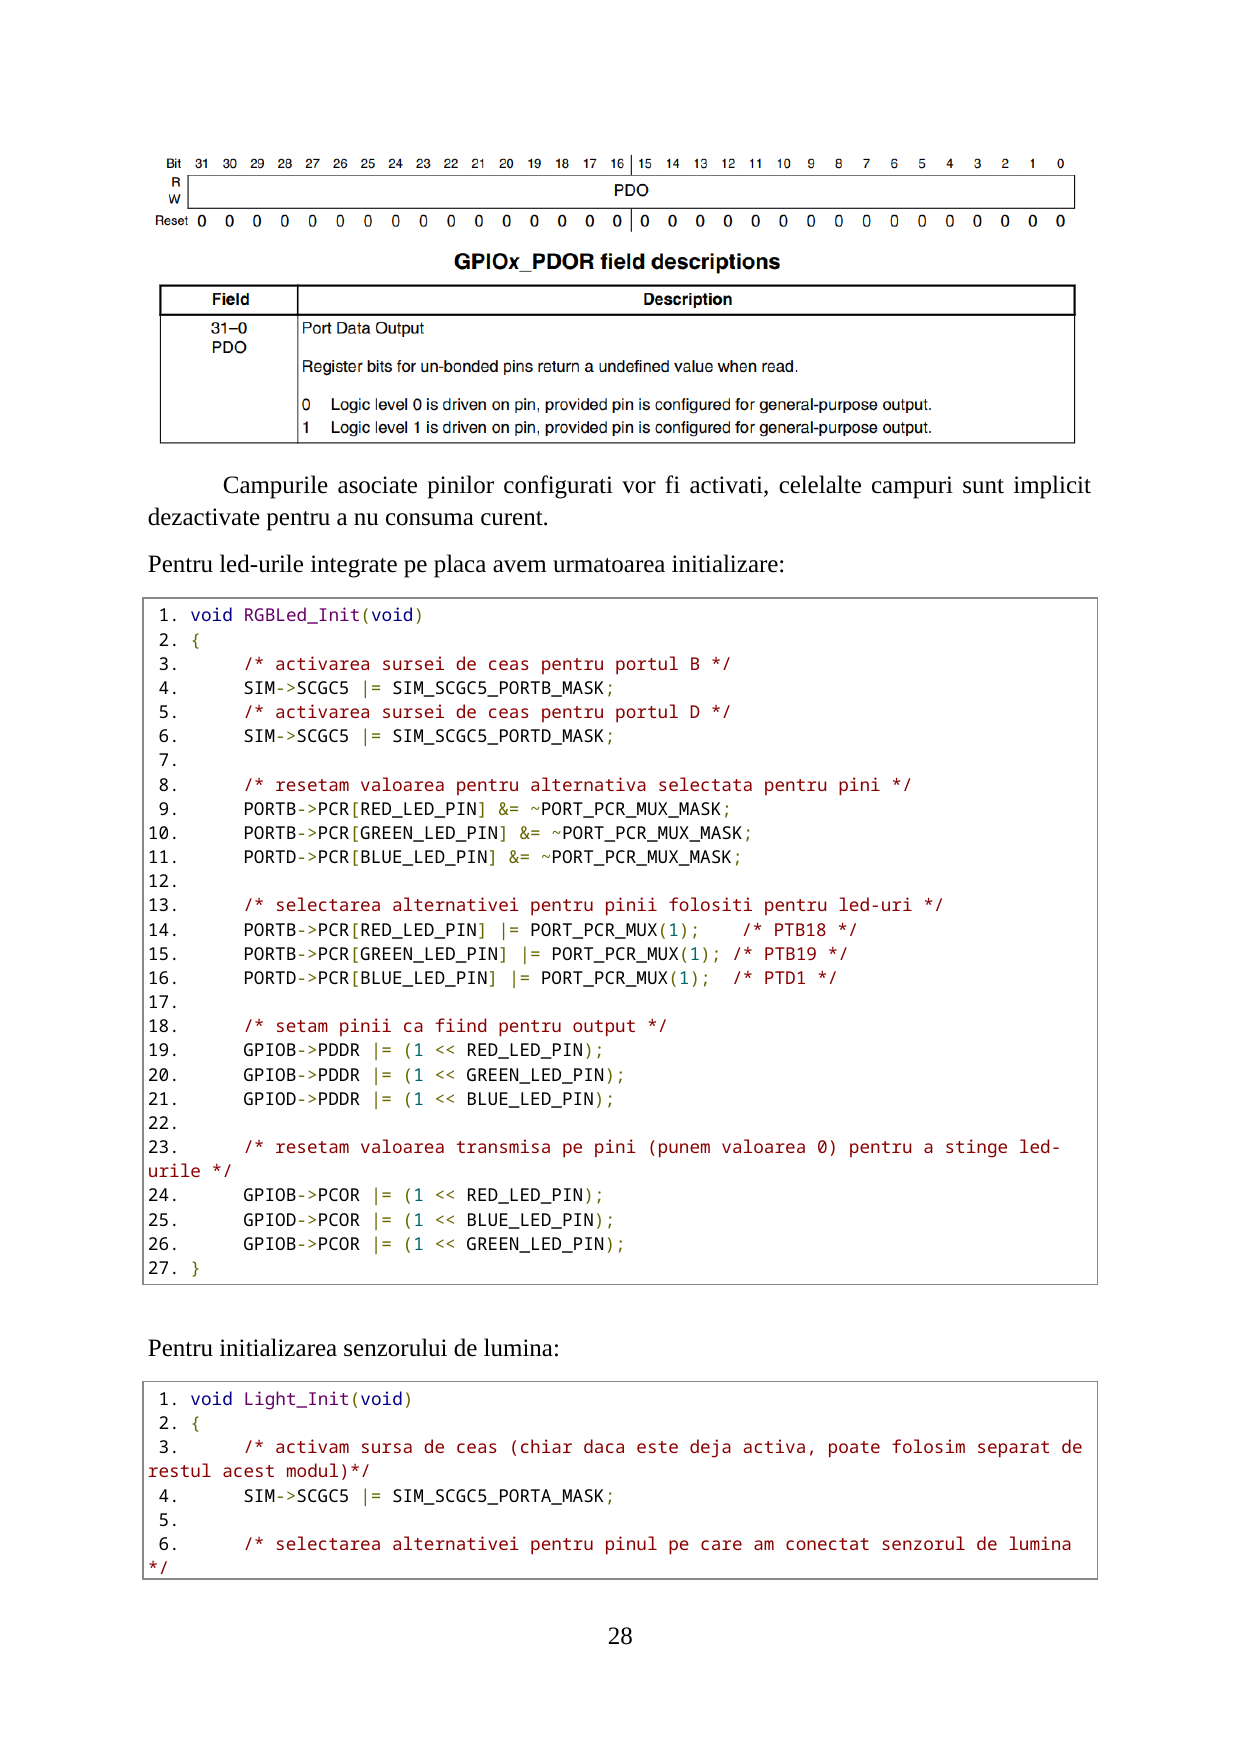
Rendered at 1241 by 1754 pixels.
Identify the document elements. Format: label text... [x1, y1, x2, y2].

text 6. /* selectarea alternativei pentru pinul pe care am conectat senzorul de lumina */ [148, 1531, 1092, 1578]
text 19. GPIOB->PDDR |= (1 << RED_LED_PIN); [148, 1038, 1092, 1062]
text 24. GPIOB->PCOR |= (1 << RED_LED_PIN); [148, 1183, 1092, 1207]
text 9. PORTB->PCR[RED_LED_PIN] &= ~PORT_PCR_MUX_MASK; [148, 796, 1092, 820]
text 1. void RGBLed_Init(void) [144, 599, 1097, 627]
text 17. [148, 989, 1092, 1014]
text 25. GPIOD->PCOR |= (1 << BLUE_LED_PIN); [148, 1207, 1092, 1231]
text 5. /* activarea sursei de ceas pentru portul D */ [148, 699, 1092, 724]
text 26. GPIOB->PCOR |= (1 << GREEN_LED_PIN); [148, 1231, 1092, 1249]
text 3. /* activam sursa de ceas (chiar daca este deja activa, poate folosim separat de restul acest modul)*/ [148, 1435, 1092, 1483]
text 12. [148, 869, 1092, 893]
text 18. /* setam pinii ca fiind pentru output */ [148, 1014, 1092, 1038]
picture [147, 147, 1093, 452]
text 16. PORTD->PCR[BLUE_LED_PIN] |= PORT_PCR_MUX(1); /* PTD1 */ [148, 965, 1092, 989]
text 8. /* resetam valoarea pentru alternativa selectata pentru pini */ [148, 772, 1092, 796]
text 4. SIM->SCGC5 |= SIM_SCGC5_PORTB_MASK; [148, 675, 1092, 699]
text 7. [148, 748, 1092, 772]
text 23. /* resetam valoarea transmisa pe pini (punem valoarea 0) pentru a stinge led-urile */ [148, 1134, 1092, 1183]
text 21. GPIOD->PDDR |= (1 << BLUE_LED_PIN); [148, 1086, 1092, 1110]
text 3. /* activarea sursei de ceas pentru portul B */ [148, 651, 1092, 675]
text 4. SIM->SCGC5 |= SIM_SCGC5_PORTA_MASK; [148, 1483, 1092, 1507]
text 22. [148, 1110, 1092, 1134]
text Campurile asociate pinilor configurati vor fi activati, celelalte campuri sunt implicit dezactivate pentru a nu consuma curent. [148, 471, 1092, 530]
text Pentru initializarea senzorului de lumina: [148, 1333, 1092, 1362]
text 6. SIM->SCGC5 |= SIM_SCGC5_PORTD_MASK; [148, 724, 1092, 748]
text 15. PORTB->PCR[GREEN_LED_PIN] |= PORT_PCR_MUX(1); /* PTB19 */ [148, 941, 1092, 965]
text 13. /* selectarea alternativei pentru pinii folositi pentru led-uri */ [148, 893, 1092, 917]
text 11. PORTD->PCR[BLUE_LED_PIN] &= ~PORT_PCR_MUX_MASK; [148, 844, 1092, 869]
text 2. { [148, 627, 1092, 651]
text 10. PORTB->PCR[GREEN_LED_PIN] &= ~PORT_PCR_MUX_MASK; [148, 820, 1092, 844]
text 20. GPIOB->PDDR |= (1 << GREEN_LED_PIN); [148, 1062, 1092, 1086]
text Pentru led-urile integrate pe placa avem urmatoarea initializare: [148, 549, 1092, 578]
text 1. void Light_Init(void) [144, 1382, 1097, 1411]
text 27. } [144, 1249, 1097, 1284]
text 5. [148, 1507, 1092, 1531]
text 14. PORTB->PCR[RED_LED_PIN] |= PORT_PCR_MUX(1); /* PTB18 */ [148, 917, 1092, 941]
text 2. { [148, 1411, 1092, 1435]
